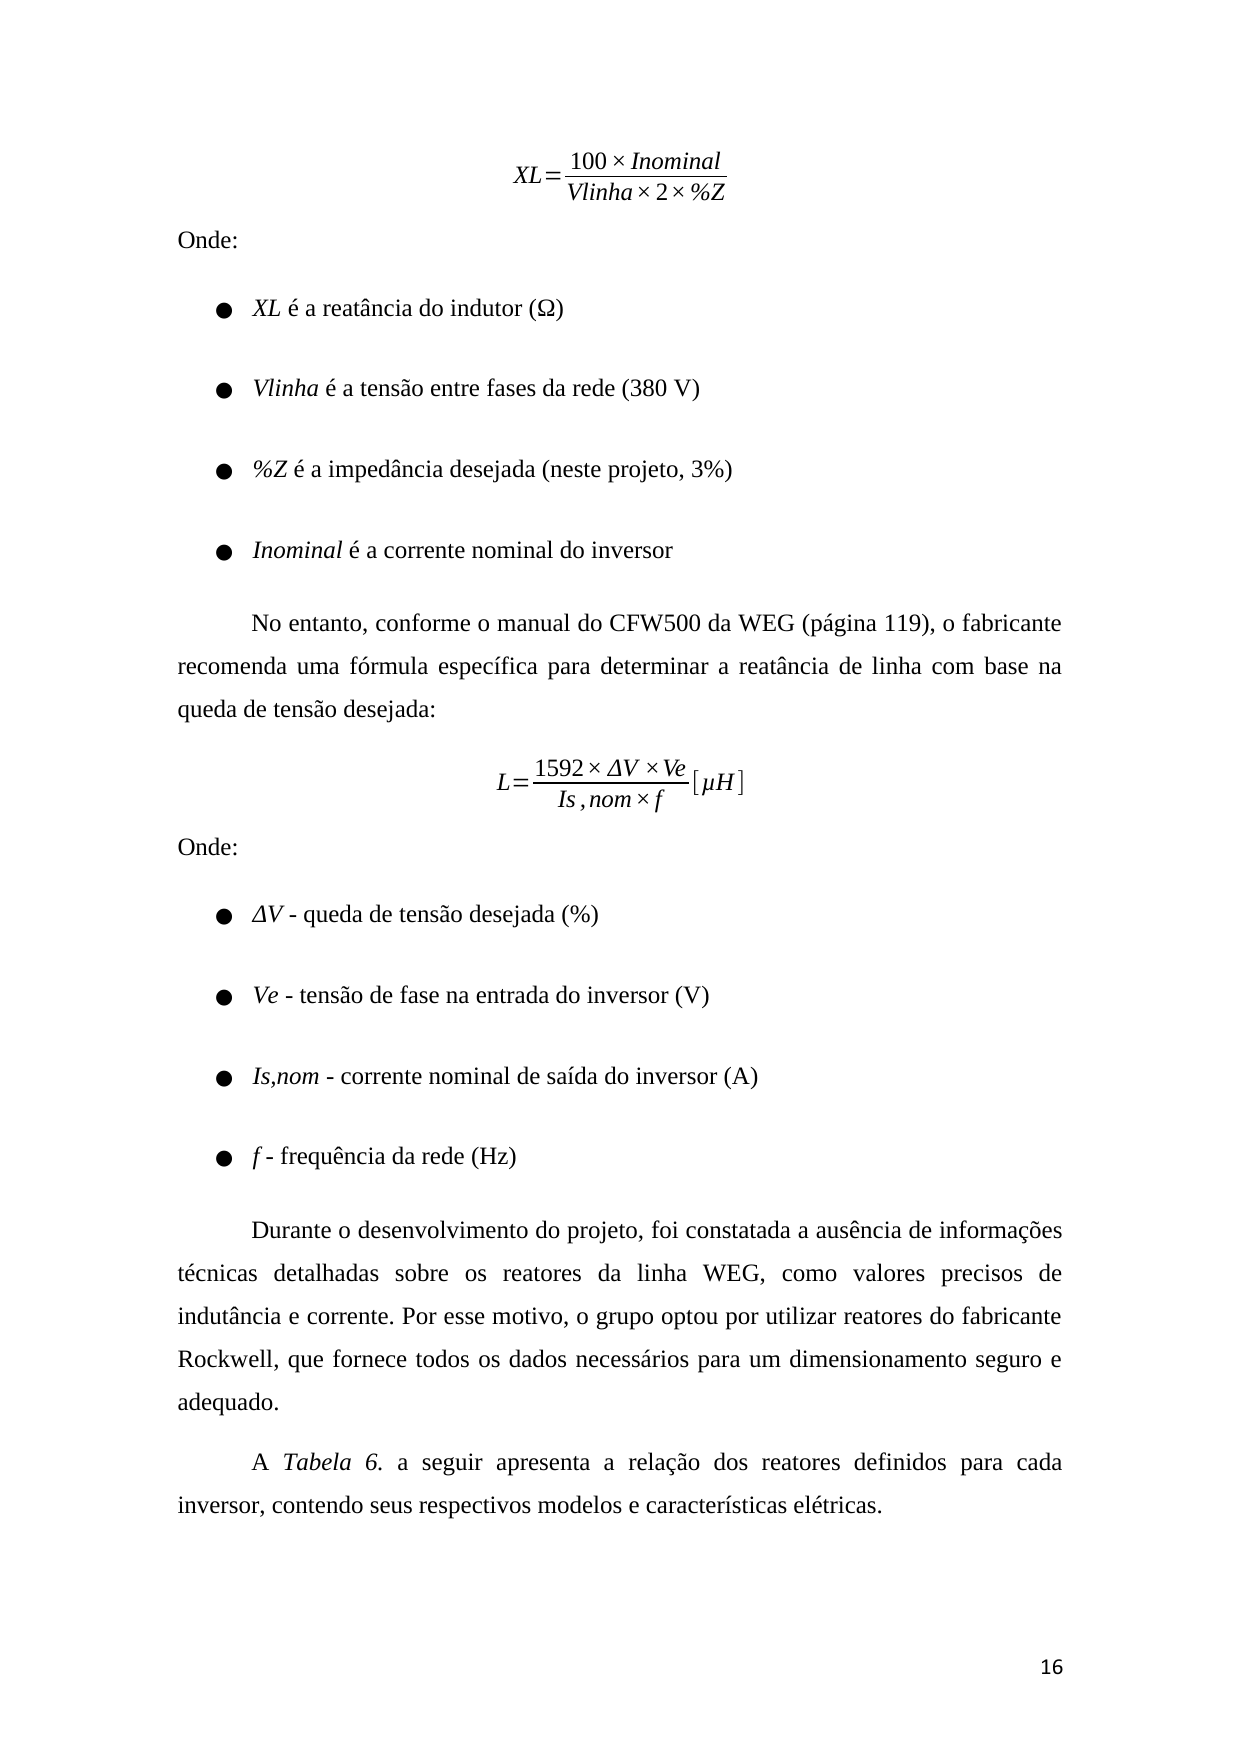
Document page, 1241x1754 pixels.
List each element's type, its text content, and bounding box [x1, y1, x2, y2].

text Onde: [177, 225, 1063, 254]
list Is,nom - corrente nominal de saída do inversor (A) [215, 1053, 1063, 1096]
text No entanto, conforme o manual do CFW500 da WEG (página 119), o fabricante recomenda uma fórmula específica para determinar a reatância de linha com base na queda de tensão desejada: [177, 608, 1063, 723]
list Ve - tensão de fase na entrada do inversor (V) [215, 972, 1063, 1015]
text Onde: [177, 832, 1063, 861]
list XL​ é a reatância do indutor (Ω) [215, 285, 1063, 328]
text A Tabela 6. a seguir apresenta a relação dos reatores definidos para cada inversor, contendo seus respectivos modelos e características elétricas. [177, 1447, 1063, 1519]
list f - frequência da rede (Hz) [215, 1134, 1063, 1177]
list Inominal ​é a corrente nominal do inversor [215, 527, 1063, 570]
text Durante o desenvolvimento do projeto, foi constatada a ausência de informações técnicas detalhadas sobre os reatores da linha WEG, como valores precisos de indutância e corrente. Por esse motivo, o grupo optou por utilizar reatores do fabricante Rockwell, que fornece todos os dados necessários para um dimensionamento seguro e adequado. [177, 1215, 1063, 1416]
list %Z é a impedância desejada (neste projeto, 3%) [215, 447, 1063, 489]
list Vlinha é a tensão entre fases da rede (380 V) [215, 366, 1063, 409]
list ΔV - queda de tensão desejada (%) [215, 892, 1063, 934]
